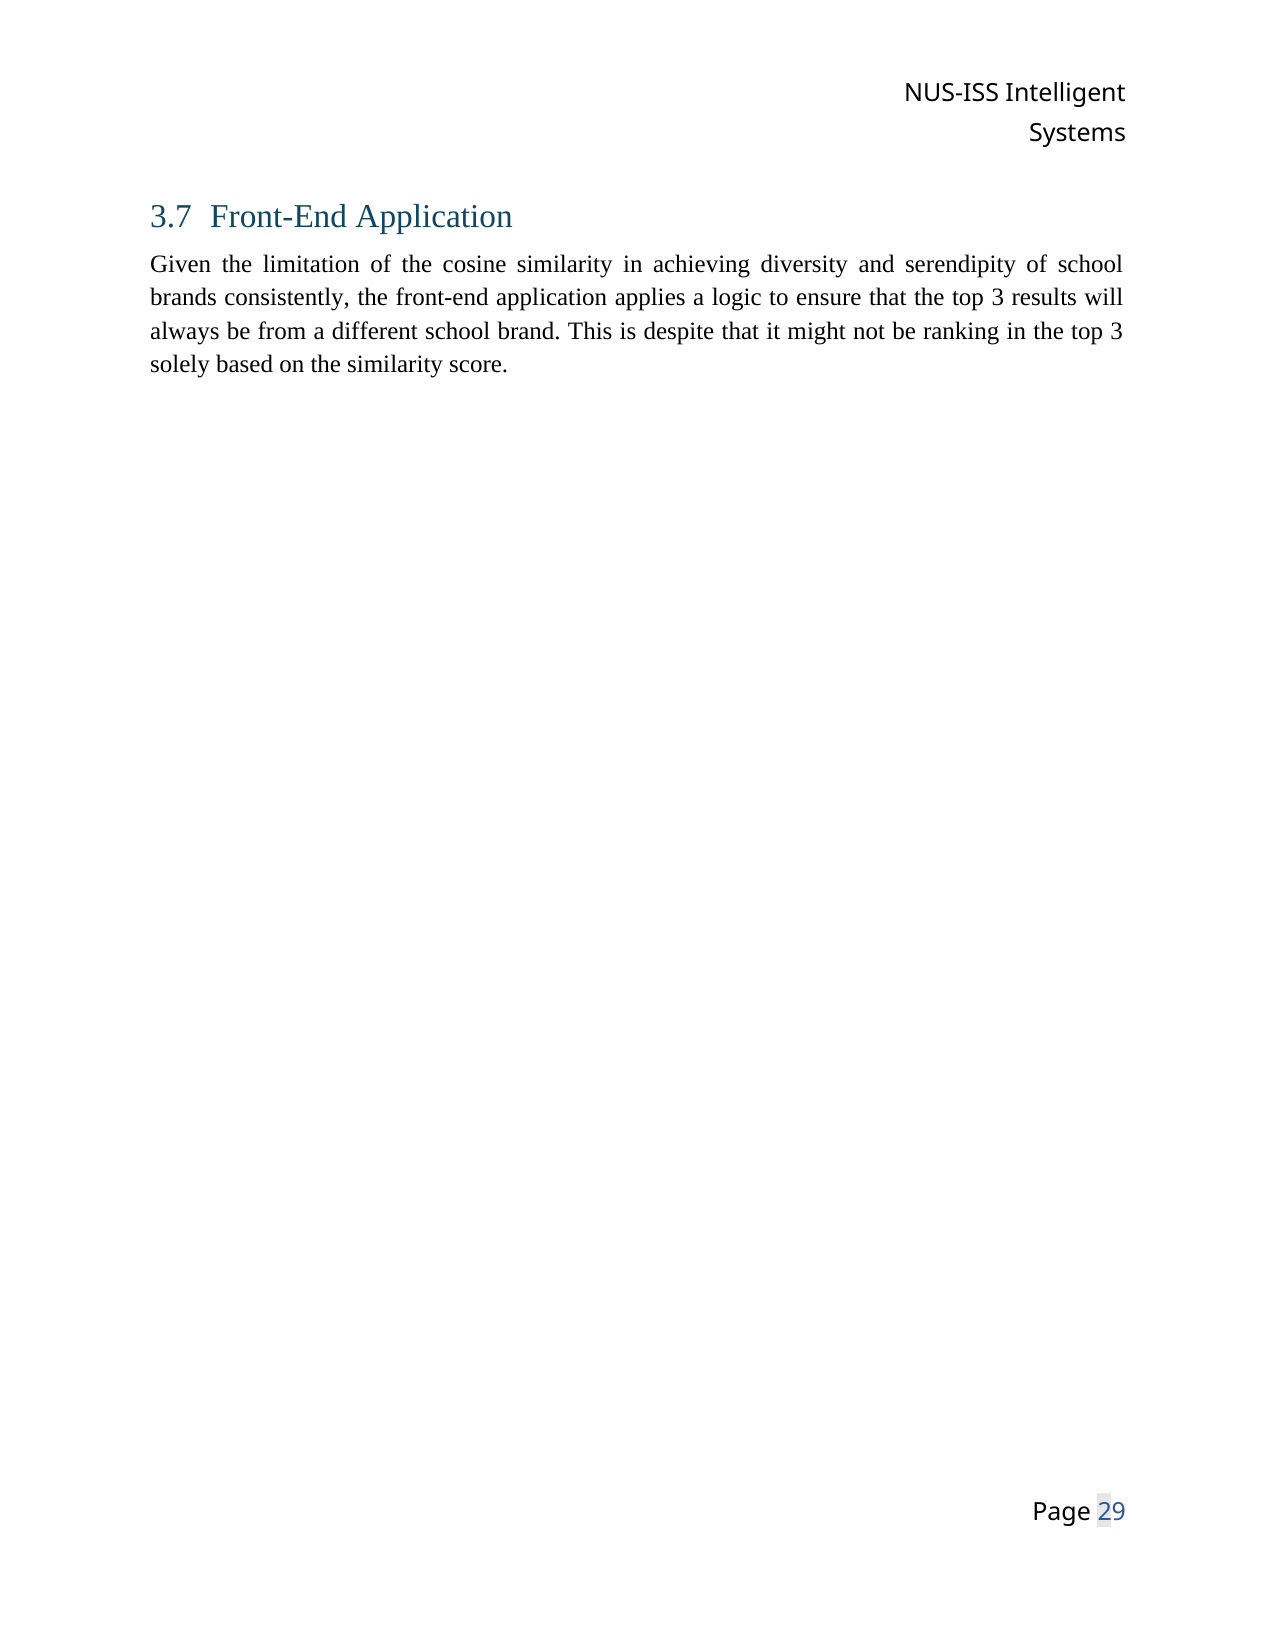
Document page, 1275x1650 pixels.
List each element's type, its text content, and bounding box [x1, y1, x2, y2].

text Given the limitation of the cosine similarity in achieving diversity and serendipity of school brands consistently, the front-end application applies a logic to ensure that the top 3 results will always be from a different school brand. This is despite that it might not be ranking in the top 3 solely based on the similarity score. [150, 249, 1125, 378]
subtitle Front-End Application [150, 196, 1125, 235]
